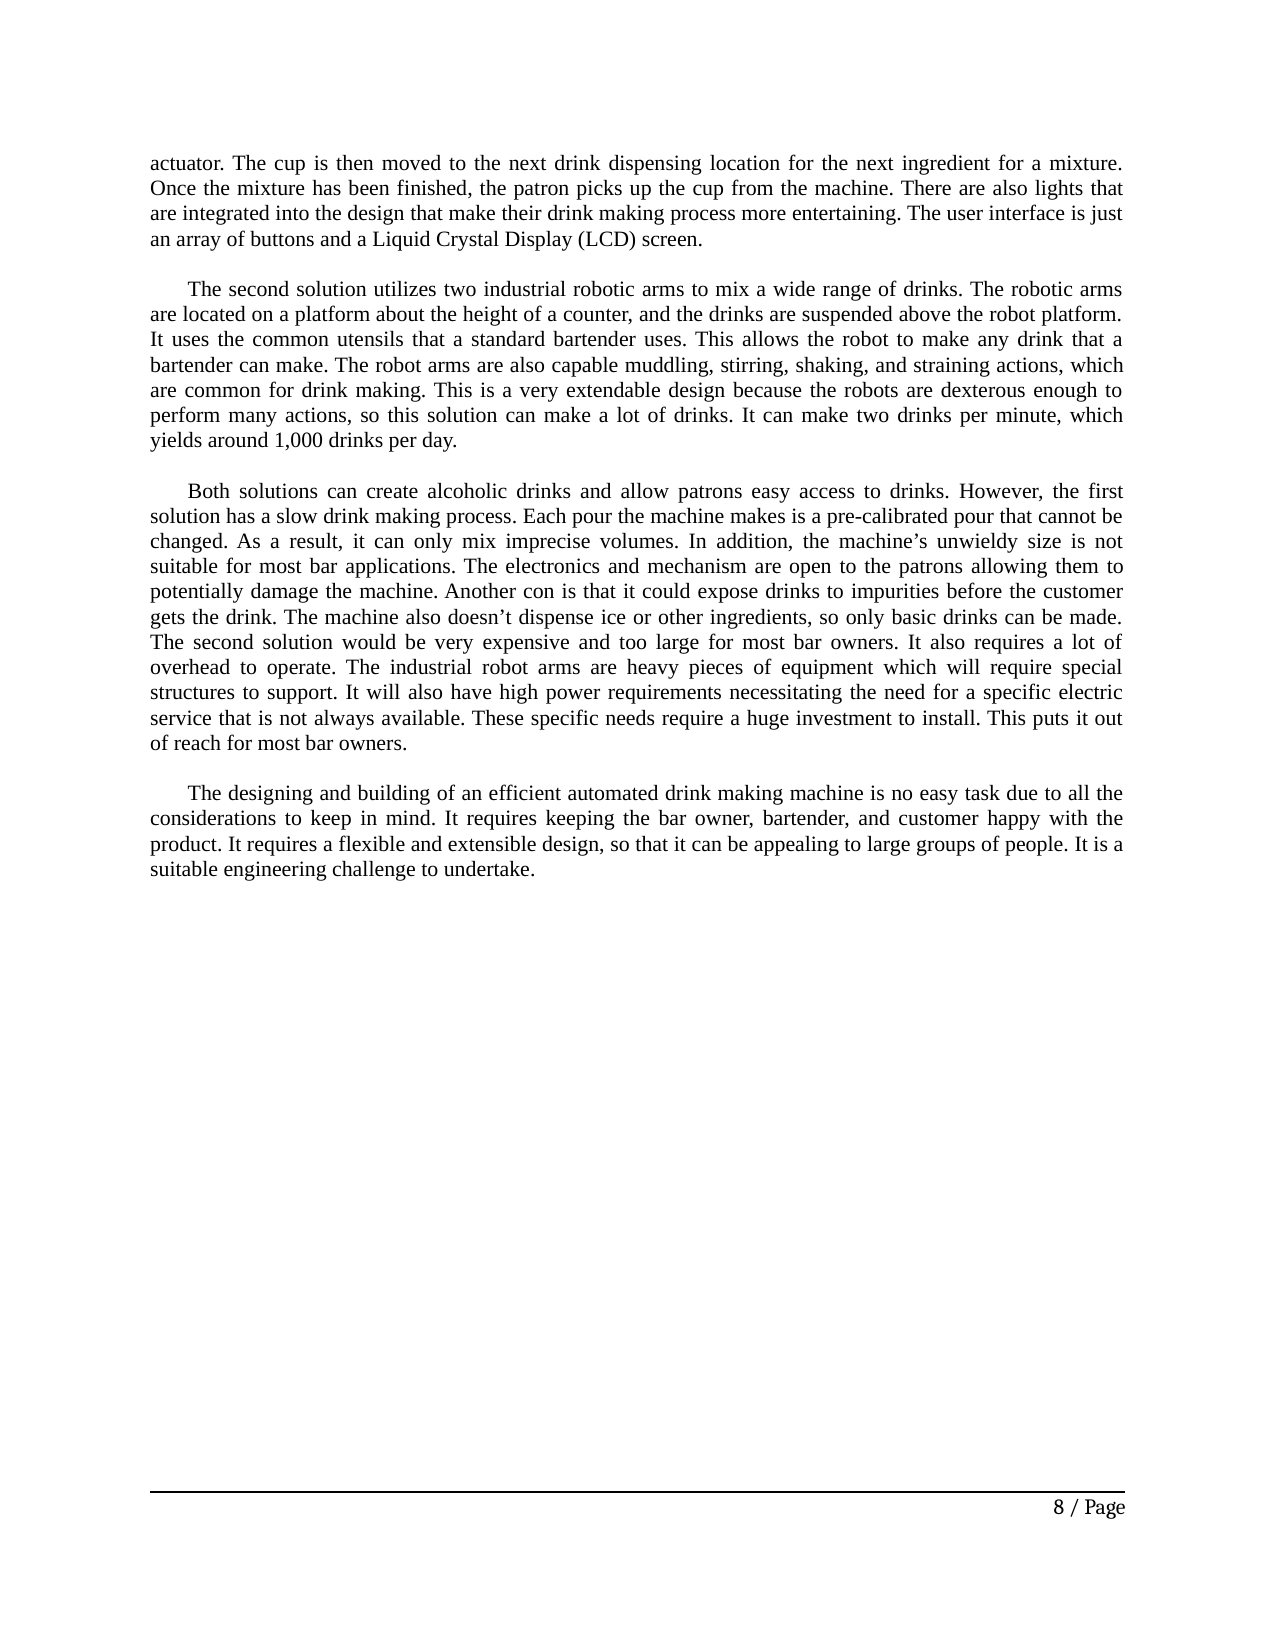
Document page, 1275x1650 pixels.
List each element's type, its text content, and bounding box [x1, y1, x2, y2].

text The designing and building of an efficient automated drink making machine is no easy task due to all the considerations to keep in mind. It requires keeping the bar owner, bartender, and customer happy with the product. It requires a flexible and extensible design, so that it can be appealing to large groups of people. It is a suitable engineering challenge to undertake. [150, 780, 1125, 881]
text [150, 150, 1125, 251]
text The second solution utilizes two industrial robotic arms to mix a wide range of drinks. The robotic arms are located on a platform about the height of a counter, and the drinks are suspended above the robot platform. It uses the common utensils that a standard bartender uses. This allows the robot to make any drink that a bartender can make. The robot arms are also capable muddling, stirring, shaking, and straining actions, which are common for drink making. This is a very extendable design because the robots are dexterous enough to perform many actions, so this solution can make a lot of drinks. It can make two drinks per minute, which yields around 1,000 drinks per day. [150, 276, 1125, 452]
text Both solutions can create alcoholic drinks and allow patrons easy access to drinks. However, the first solution has a slow drink making process. Each pour the machine makes is a pre-calibrated pour that cannot be changed. As a result, it can only mix imprecise volumes. In addition, the machine’s unwieldy size is not suitable for most bar applications. The electronics and mechanism are open to the patrons allowing them to potentially damage the machine. Another con is that it could expose drinks to impurities before the customer gets the drink. The machine also doesn’t dispense ice or other ingredients, so only basic drinks can be made. The second solution would be very expensive and too large for most bar owners. It also requires a lot of overhead to operate. The industrial robot arms are heavy pieces of equipment which will require special structures to support. It will also have high power requirements necessitating the need for a specific electric service that is not always available. These specific needs require a huge investment to install. This puts it out of reach for most bar owners. [150, 478, 1125, 755]
